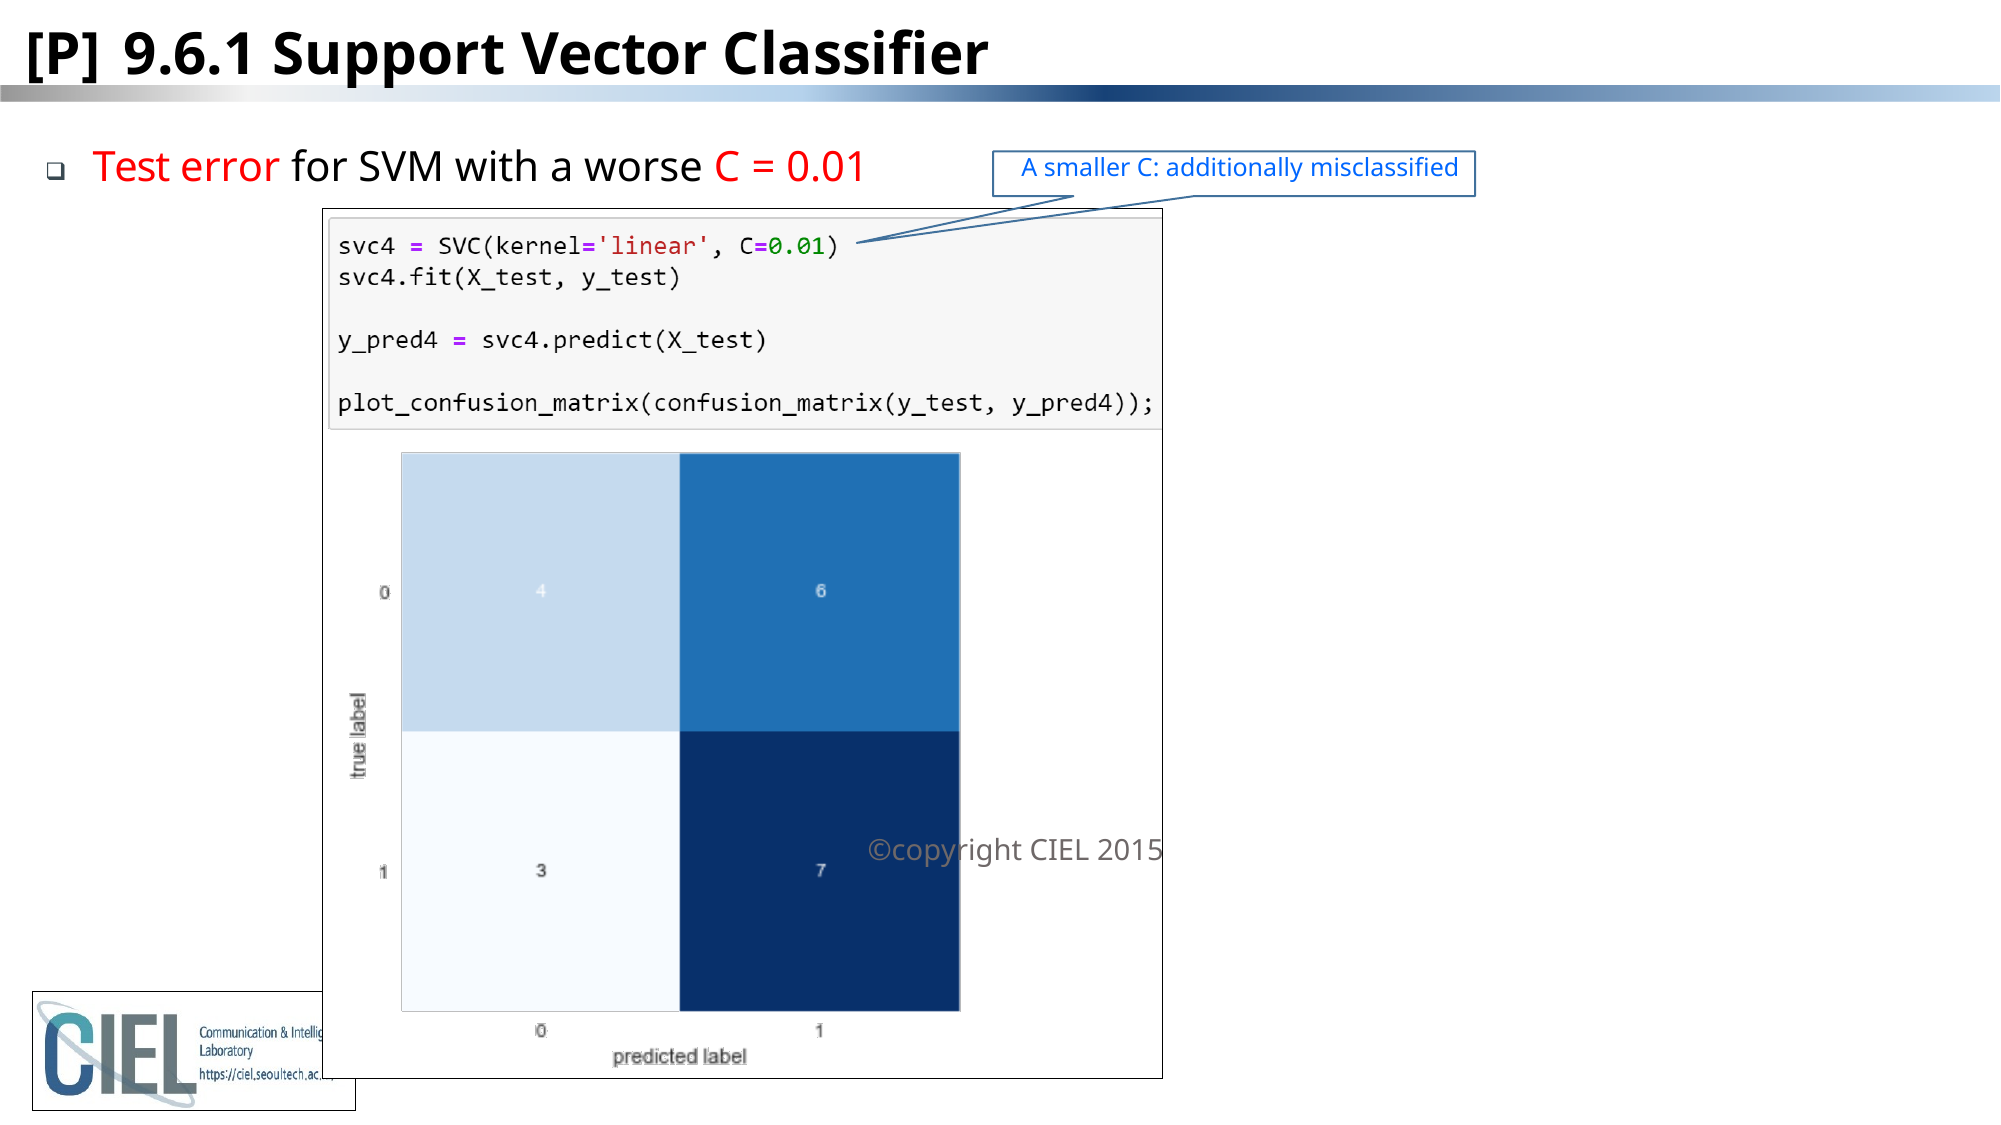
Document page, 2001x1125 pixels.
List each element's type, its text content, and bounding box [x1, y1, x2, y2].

list Test error for SVM with a worse C = 0.01 A smaller C: additionally misclassified [45, 132, 1950, 193]
picture [0, 85, 2000, 102]
picture [908, 209, 1086, 234]
picture [33, 992, 355, 1110]
picture [323, 209, 1162, 829]
picture [323, 869, 1162, 1078]
subtitle 9.6.1 Support Vector Classifier [25, 0, 1950, 93]
text ©copyright CIEL 2015 [186, 829, 1845, 869]
